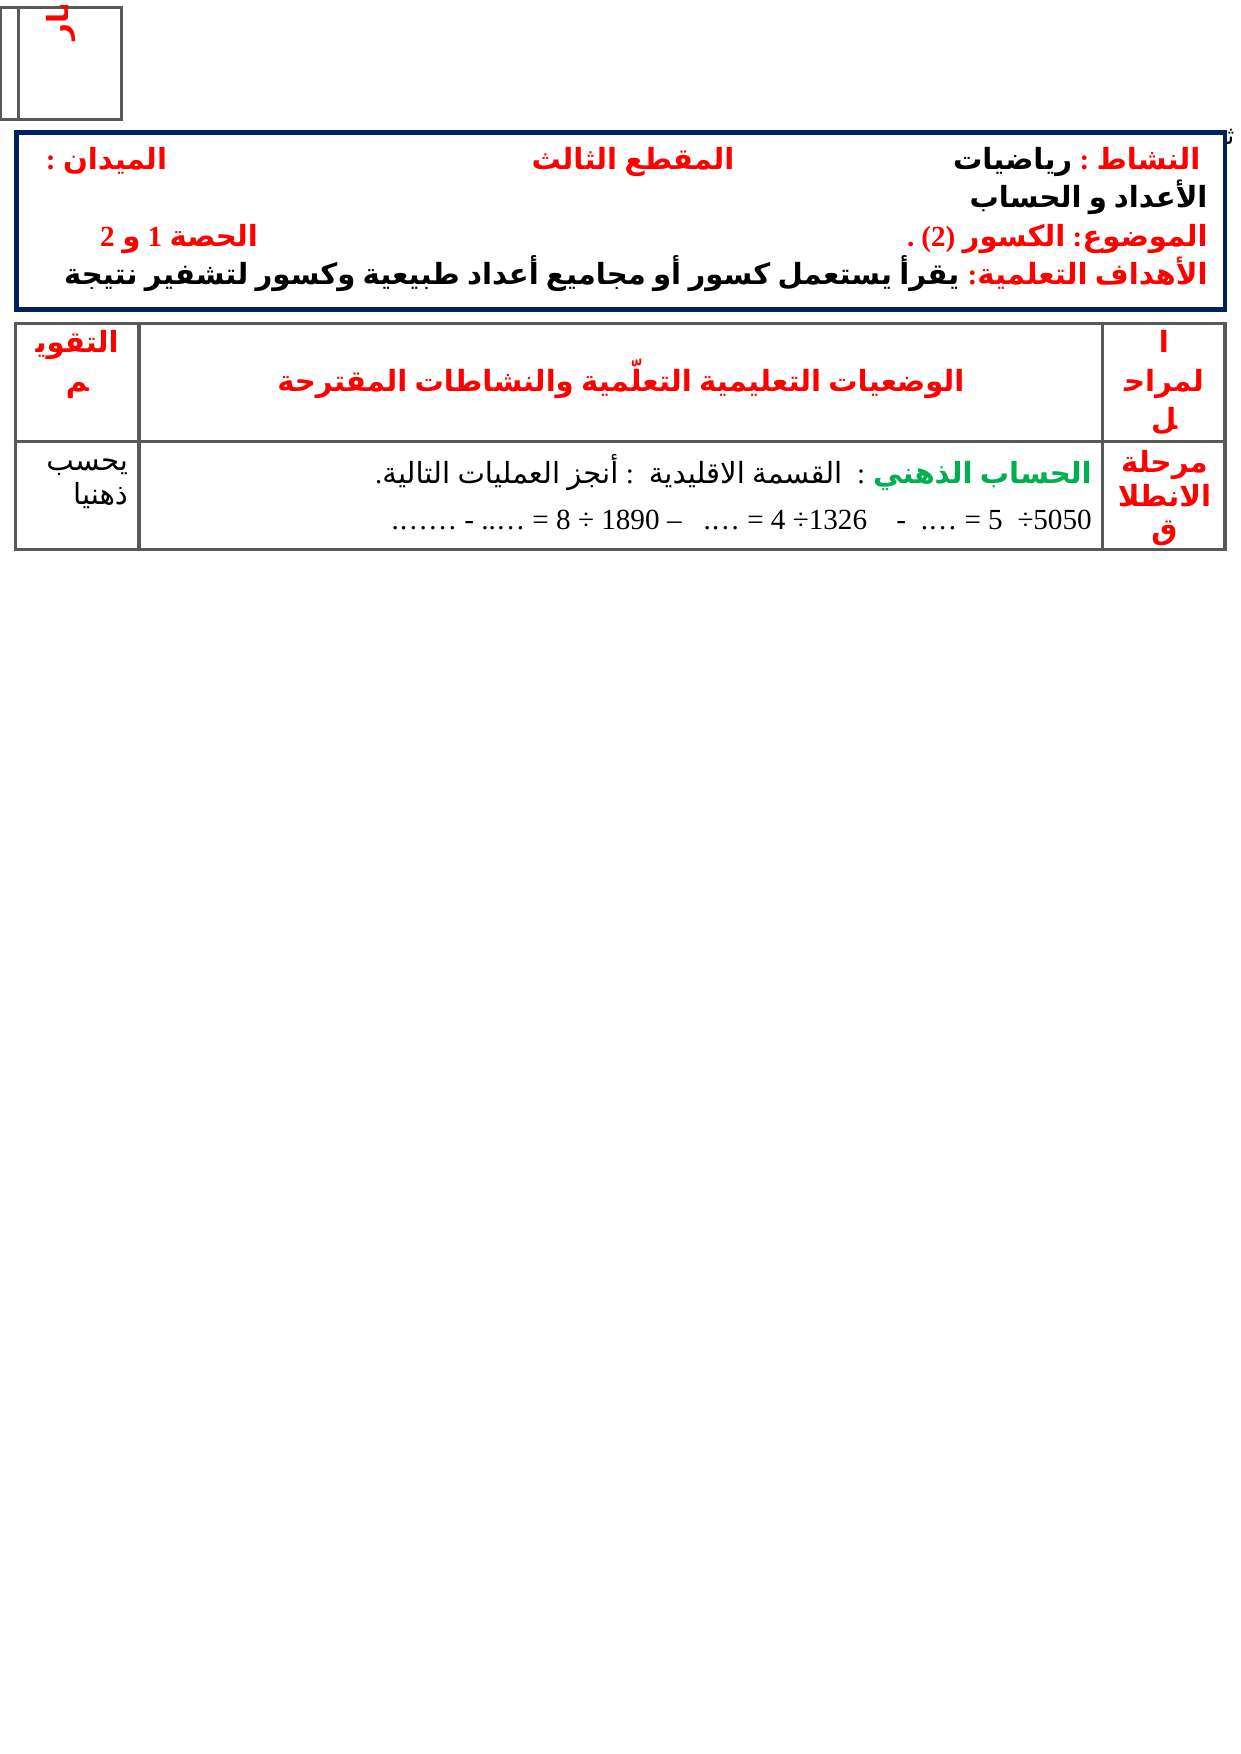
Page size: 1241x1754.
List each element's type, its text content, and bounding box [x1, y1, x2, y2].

text ثق [6, 121, 1234, 149]
table_header المراحل [1104, 325, 1223, 440]
table_cell يحسب ذهنيا [17, 443, 137, 548]
table_cell الحساب الذهني : القسمة الاقليدية : أنجز العمليات التالية. 5050÷ 5 = …. - 1326÷ 4 = …. – 1890 ÷ 8 = ….. - ……. [141, 443, 1101, 548]
table_header التقويم [17, 325, 137, 440]
table_cell الاستثمار [20, 9, 120, 118]
table_header الوضعيات التعليمية التعلّمية والنشاطات المقترحة [141, 325, 1101, 440]
table_cell مرحلة الانطلاق [1104, 443, 1223, 548]
